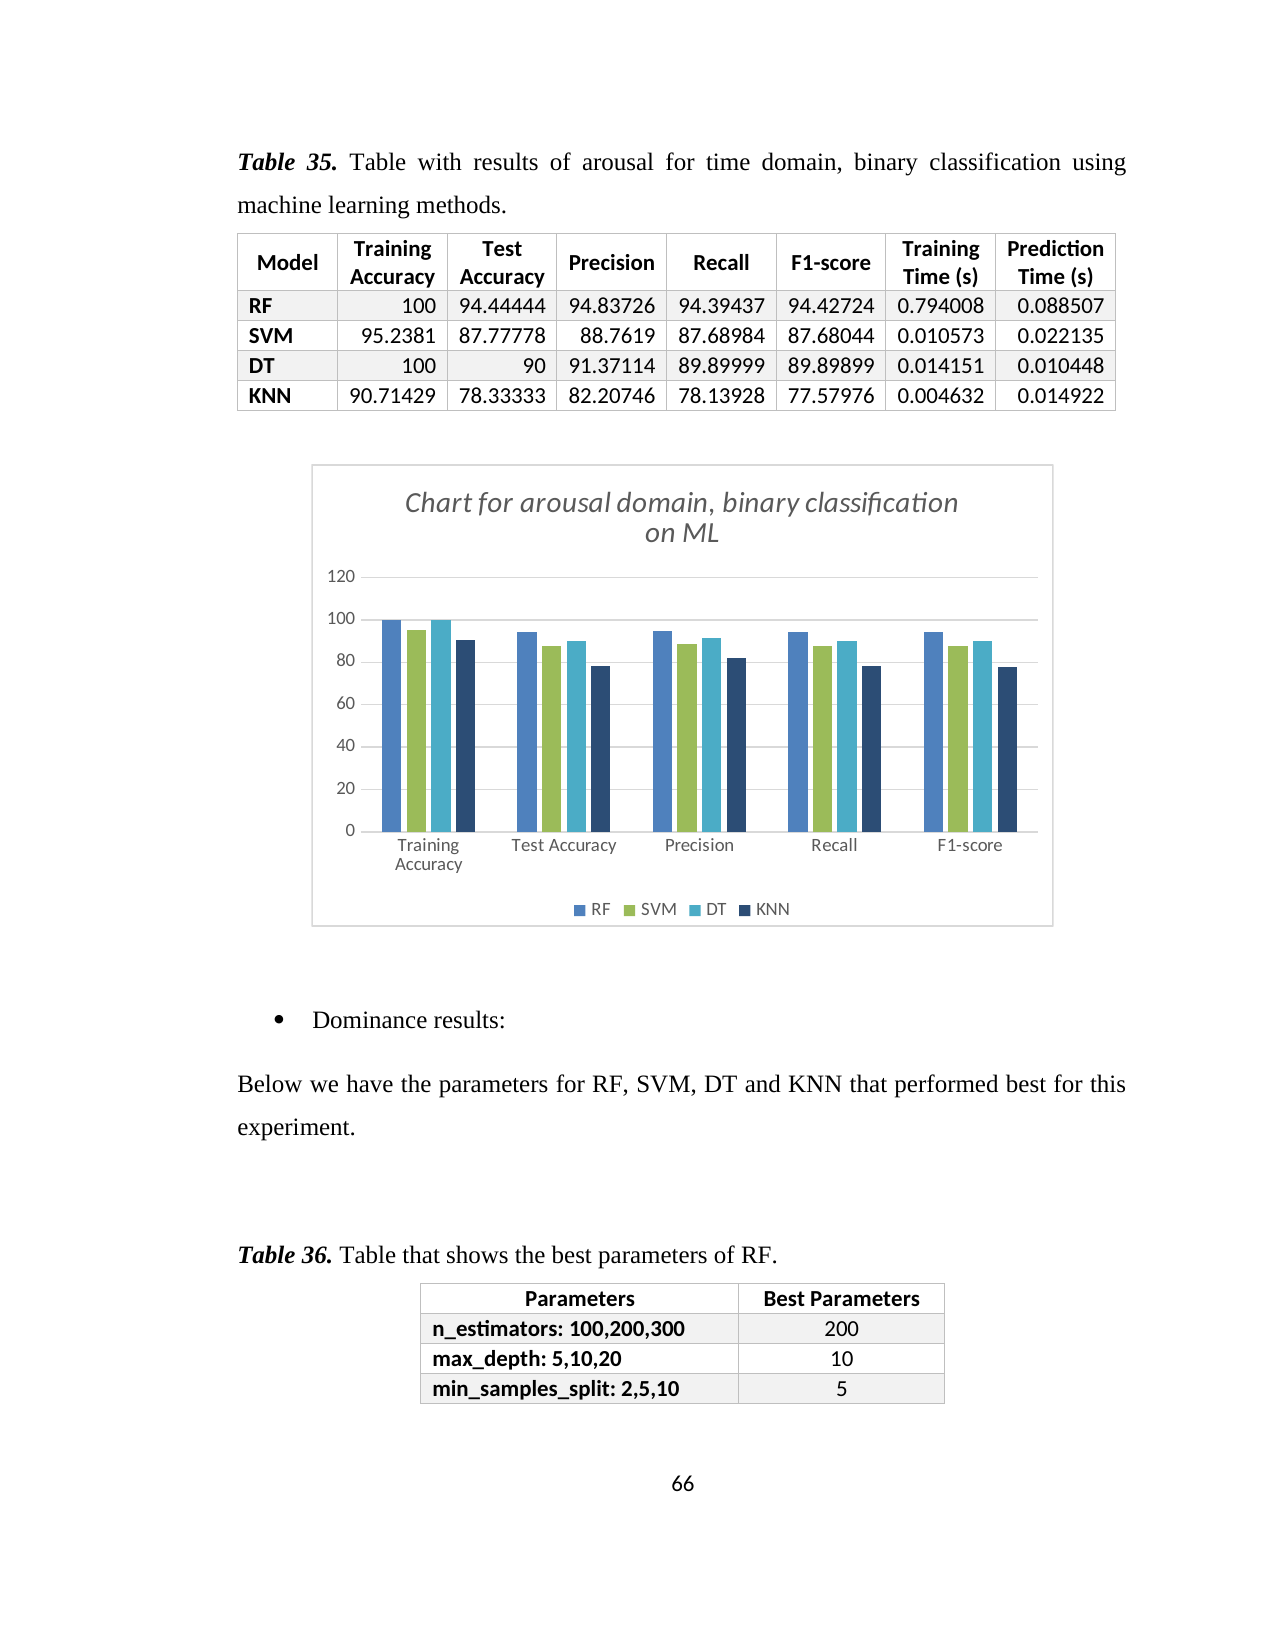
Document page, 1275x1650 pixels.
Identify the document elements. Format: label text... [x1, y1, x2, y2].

text Table 35. Table with results of arousal for time domain, binary classification using machine learning methods. [237, 147, 1128, 219]
table_cell 0.010573 [886, 321, 995, 350]
table_header F1-score [777, 234, 885, 290]
table_cell 0.010448 [996, 351, 1115, 380]
table_cell 94.39437 [667, 291, 776, 320]
table_cell min_samples_split: 2,5,10 [421, 1374, 738, 1403]
table_cell 0.014922 [996, 381, 1115, 410]
table_cell RF [238, 291, 337, 320]
table_cell max_depth: 5,10,20 [421, 1344, 738, 1373]
table_cell 91.37114 [557, 351, 666, 380]
table_header Training Time (s) [886, 234, 995, 290]
table_cell 0.022135 [996, 321, 1115, 350]
table_header Test Accuracy [448, 234, 556, 290]
table_header Training Accuracy [338, 234, 447, 290]
table_cell SVM [238, 321, 337, 350]
table_cell 0.004632 [886, 381, 995, 410]
table_cell KNN [238, 381, 337, 410]
table_cell 0.014151 [886, 351, 995, 380]
table_cell n_estimators: 100,200,300 [421, 1314, 738, 1343]
table_cell 87.77778 [448, 321, 556, 350]
table_cell 0.088507 [996, 291, 1115, 320]
table_header Precision [557, 234, 666, 290]
table_header Model [238, 234, 337, 290]
table_cell 90 [448, 351, 556, 380]
table_cell 10 [739, 1344, 944, 1373]
table_cell 77.57976 [777, 381, 885, 410]
table_cell 87.68044 [777, 321, 885, 350]
table_cell 94.44444 [448, 291, 556, 320]
table_cell 94.83726 [557, 291, 666, 320]
table_cell 87.68984 [667, 321, 776, 350]
table_header Best Parameters [739, 1284, 944, 1313]
table_cell 82.20746 [557, 381, 666, 410]
table_cell 88.7619 [557, 321, 666, 350]
table_cell 78.33333 [448, 381, 556, 410]
list Dominance results: [274, 1005, 1128, 1034]
table_cell 90.71429 [338, 381, 447, 410]
table_cell 94.42724 [777, 291, 885, 320]
table_cell DT [238, 351, 337, 380]
table_cell 200 [739, 1314, 944, 1343]
table_header Prediction Time (s) [996, 234, 1115, 290]
table_cell 89.89999 [667, 351, 776, 380]
table_cell 0.794008 [886, 291, 995, 320]
table_cell 78.13928 [667, 381, 776, 410]
table_header Parameters [421, 1284, 738, 1313]
table_cell 95.2381 [338, 321, 447, 350]
table_header Recall [667, 234, 776, 290]
text Below we have the parameters for RF, SVM, DT and KNN that performed best for this experiment. [237, 1069, 1128, 1141]
table_cell 5 [739, 1374, 944, 1403]
table_cell 89.89899 [777, 351, 885, 380]
table_cell 100 [338, 351, 447, 380]
table_cell 100 [338, 291, 447, 320]
text Table 36. Table that shows the best parameters of RF. [237, 1240, 1128, 1269]
